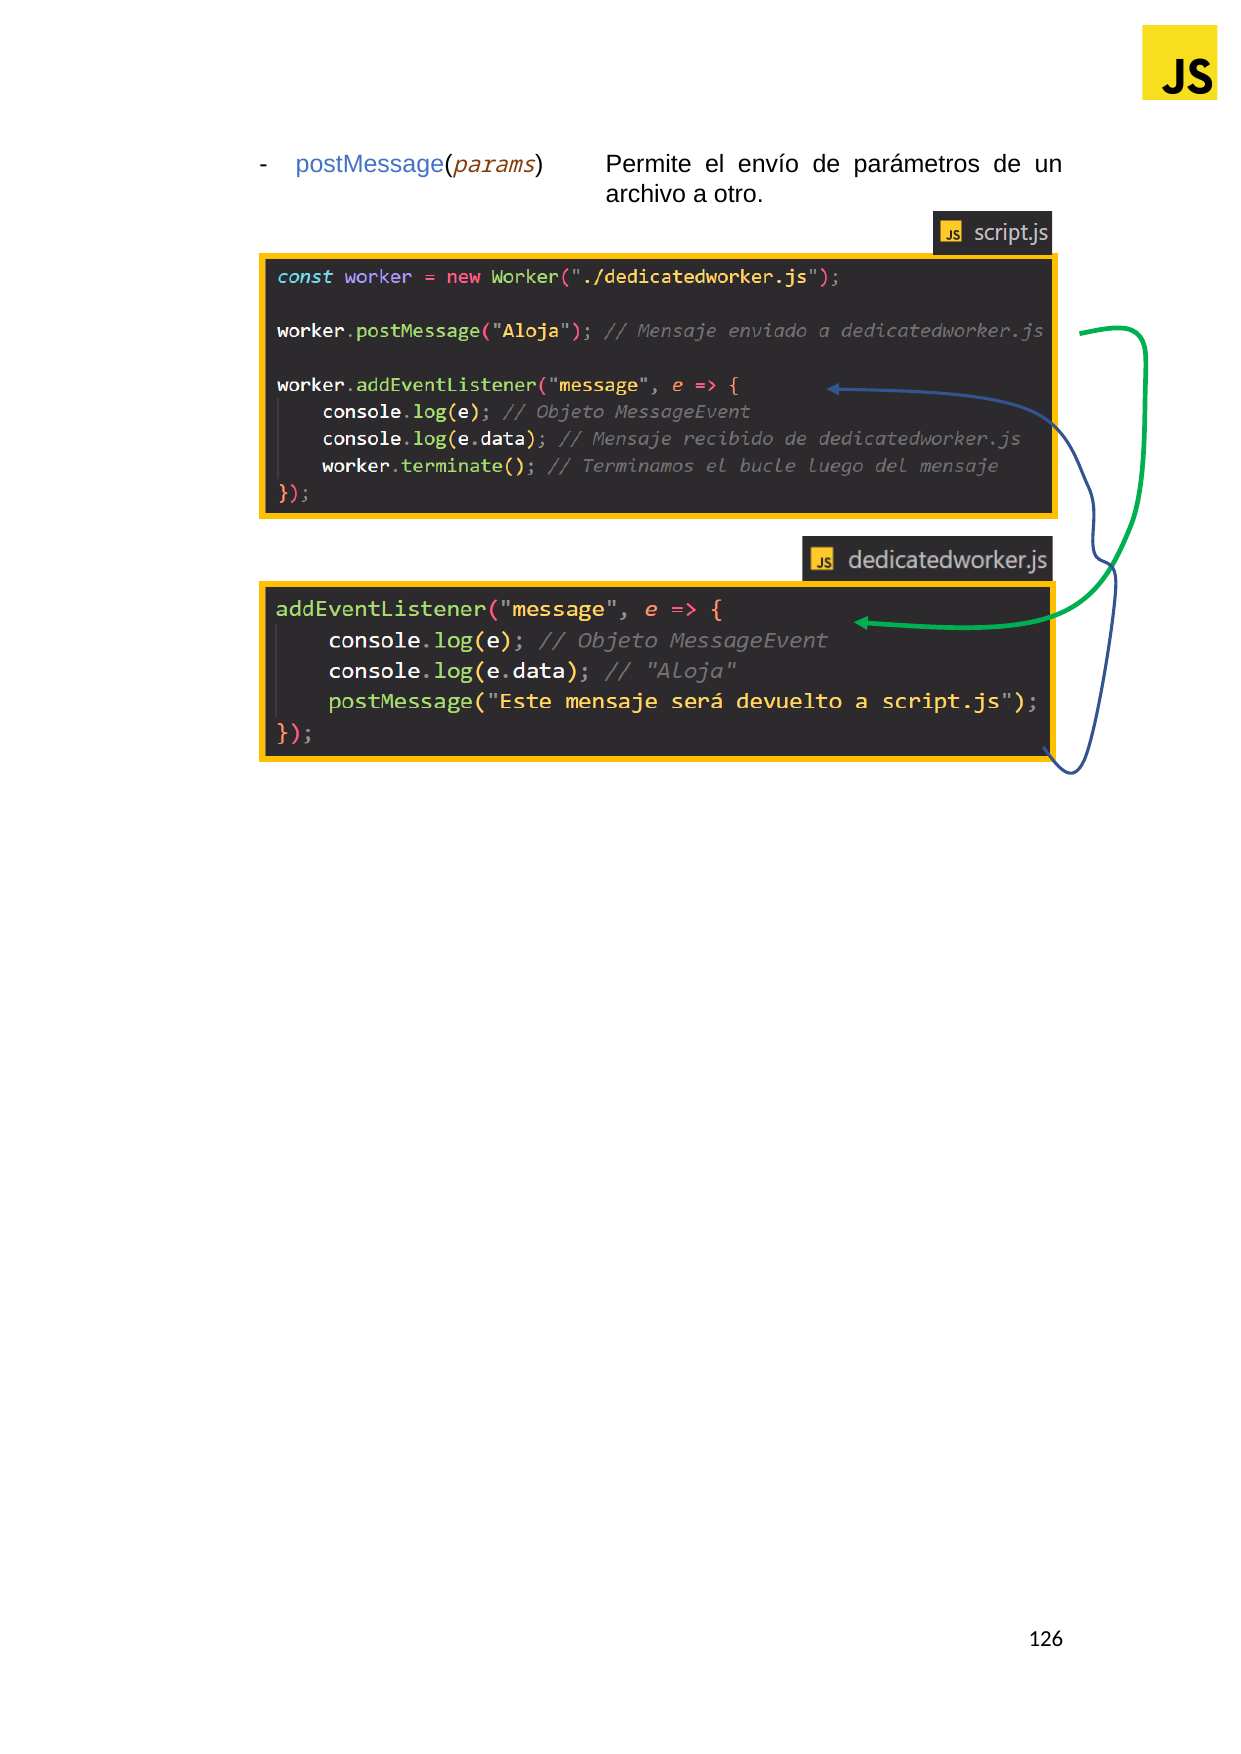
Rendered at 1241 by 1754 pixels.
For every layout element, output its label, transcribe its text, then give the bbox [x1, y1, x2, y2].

list postMessage(params) Permite el envío de parámetros de un archivo a otro. [259, 148, 1063, 208]
picture [265, 259, 1052, 513]
picture [802, 536, 1053, 581]
picture [265, 587, 1050, 756]
picture [1142, 25, 1218, 100]
picture [933, 211, 1053, 255]
